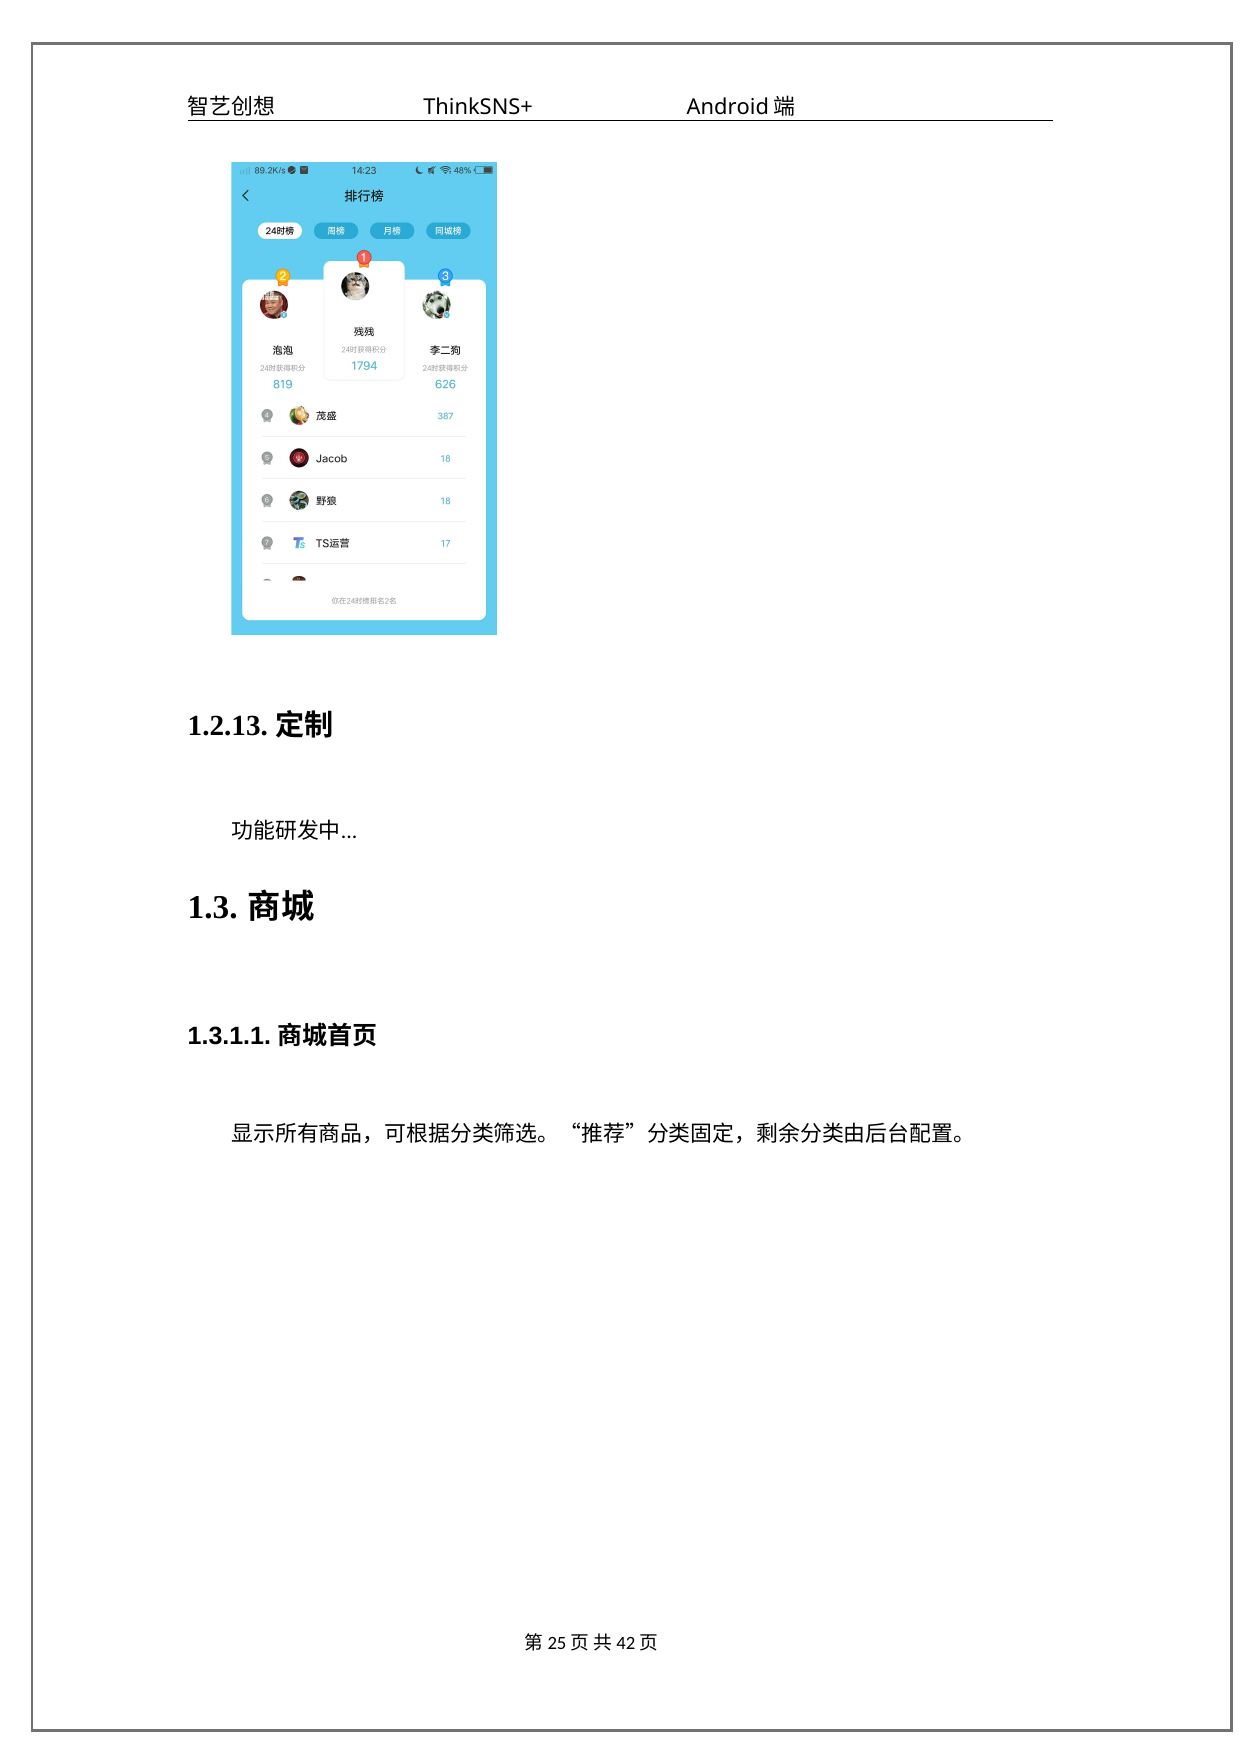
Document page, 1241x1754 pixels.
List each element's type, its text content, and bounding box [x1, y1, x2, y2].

subtitle 商城 [187, 872, 1053, 937]
subtitle 商城首页 [187, 1001, 1053, 1066]
list 显示所有商品，可根据分类筛选。“推荐”分类固定，剩余分类由后台配置。 [187, 1116, 1053, 1148]
picture [231, 162, 497, 635]
subtitle 定制 [187, 690, 1053, 755]
text 功能研发中... [187, 812, 1053, 845]
